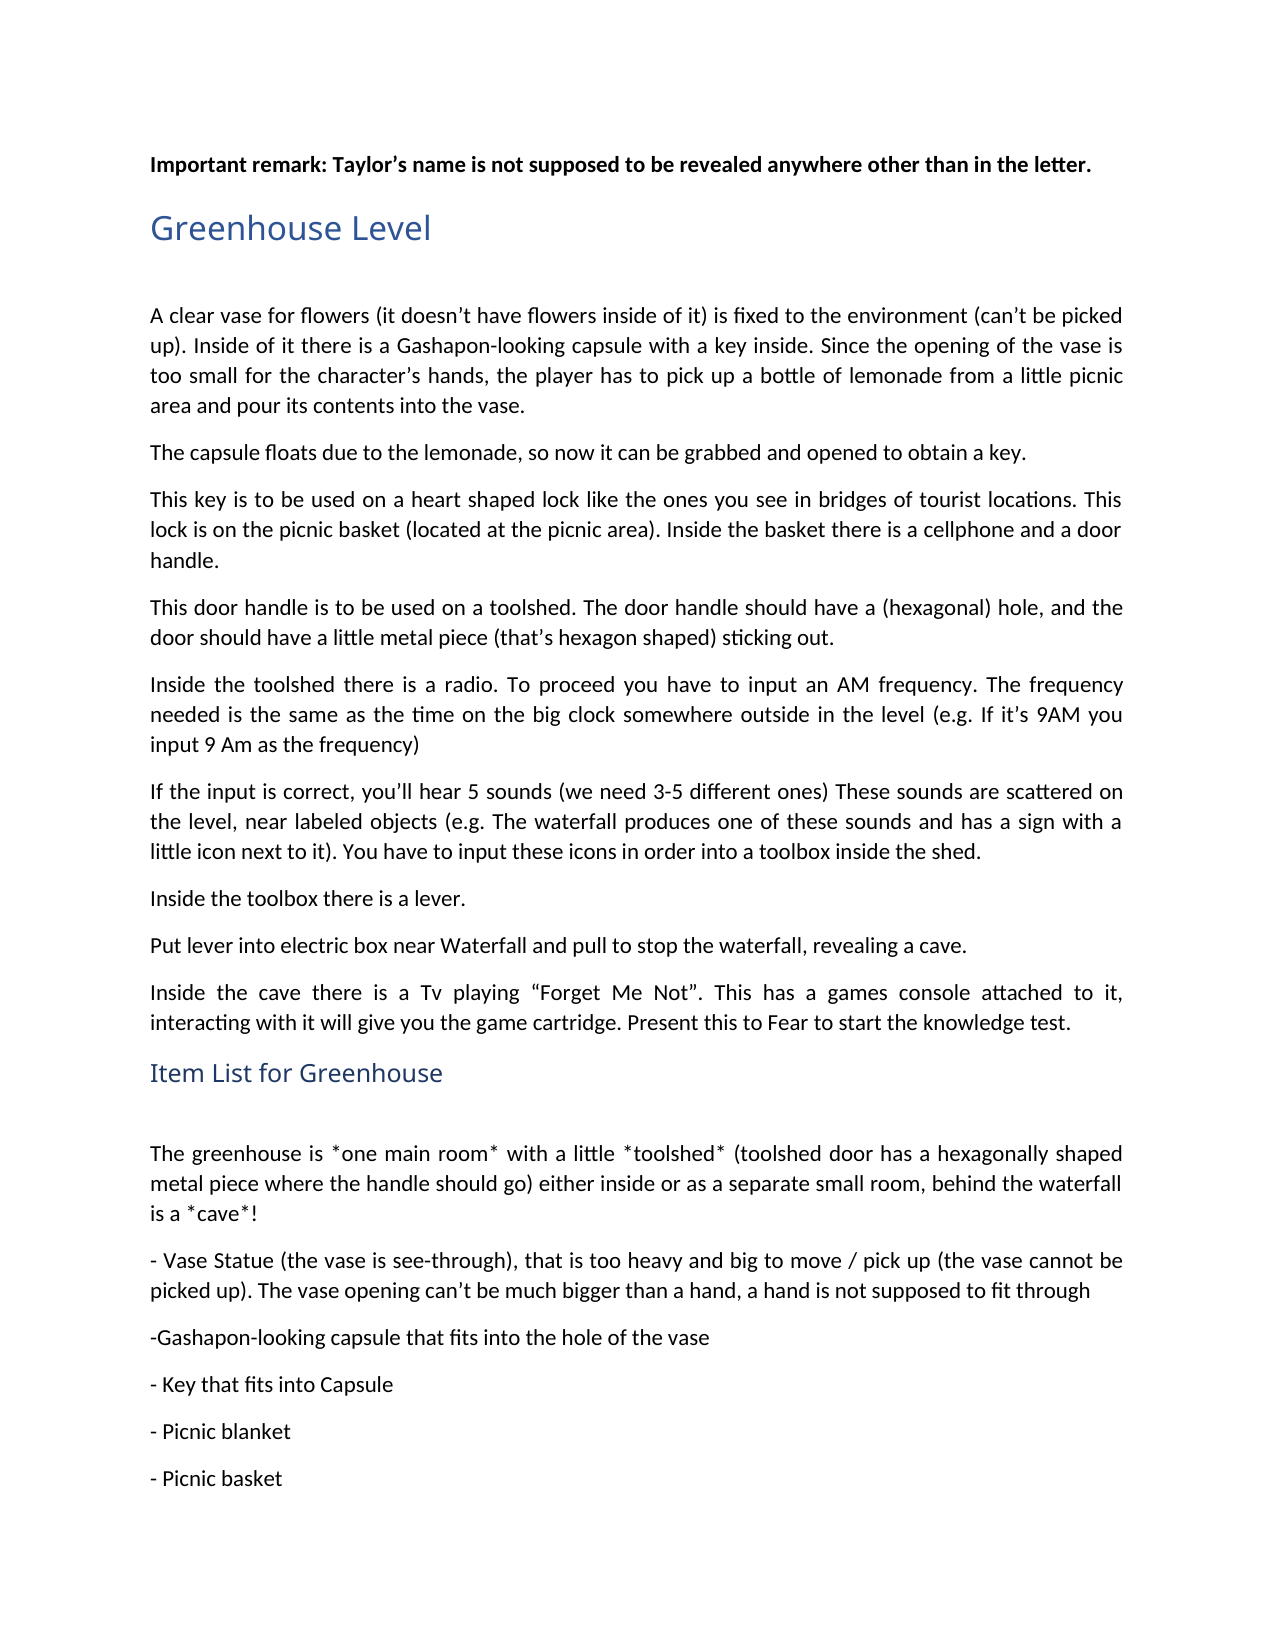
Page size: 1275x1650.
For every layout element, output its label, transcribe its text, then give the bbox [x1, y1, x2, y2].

text Important remark: Taylor’s name is not supposed to be revealed anywhere other than in the letter. [150, 150, 1125, 178]
text Inside the cave there is a Tv playing “Forget Me Not”. This has a games console attached to it, interacting with it will give you the game cartridge. Present this to Fear to start the knowledge test. [150, 978, 1125, 1036]
text If the input is correct, you’ll hear 5 sounds (we need 3-5 different ones) These sounds are scattered on the level, near labeled objects (e.g. The waterfall produces one of these sounds and has a sign with a little icon next to it). You have to input these icons in order into a toolbox inside the shed. [150, 777, 1125, 866]
text A clear vase for flowers (it doesn’t have flowers inside of it) is fixed to the environment (can’t be picked up). Inside of it there is a Gashapon-looking capsule with a key inside. Since the opening of the vase is too small for the character’s hands, the player has to pick up a bottle of lemonade from a little picnic area and pour its contents into the vase. [150, 301, 1125, 420]
text Put lever into electric box near Waterfall and pull to stop the waterfall, revealing a cave. [150, 931, 1125, 959]
subtitle Greenhouse Level [150, 205, 1125, 251]
text - Vase Statue (the vase is see-through), that is too heavy and big to move / pick up (the vase cannot be picked up). The vase opening can’t be much bigger than a hand, a hand is not supposed to fit through [150, 1246, 1125, 1304]
text The capsule floats due to the lemonade, so now it can be grabbed and opened to obtain a key. [150, 438, 1125, 467]
text This key is to be used on a heart shaped lock like the ones you see in bridges of tourist locations. This lock is on the picnic basket (located at the picnic area). Inside the basket there is a cellphone and a door handle. [150, 485, 1125, 574]
text -Gashapon-looking capsule that fits into the hole of the vase [150, 1323, 1125, 1351]
text Inside the toolbox there is a lever. [150, 884, 1125, 912]
subtitle Item List for Greenhouse [150, 1055, 1125, 1089]
text Inside the toolshed there is a radio. To proceed you have to input an AM frequency. The frequency needed is the same as the time on the big clock somewhere outside in the level (e.g. If it’s 9AM you input 9 Am as the frequency) [150, 670, 1125, 758]
text - Picnic blanket [150, 1417, 1125, 1445]
text - Picnic basket [150, 1464, 1125, 1492]
text This door handle is to be used on a toolshed. The door handle should have a (hexagonal) hole, and the door should have a little metal piece (that’s hexagon shaped) sticking out. [150, 593, 1125, 651]
text - Key that fits into Capsule [150, 1370, 1125, 1398]
text The greenhouse is *one main room* with a little *toolshed* (toolshed door has a hexagonally shaped metal piece where the handle should go) either inside or as a separate small room, behind the waterfall is a *cave*! [150, 1139, 1125, 1227]
